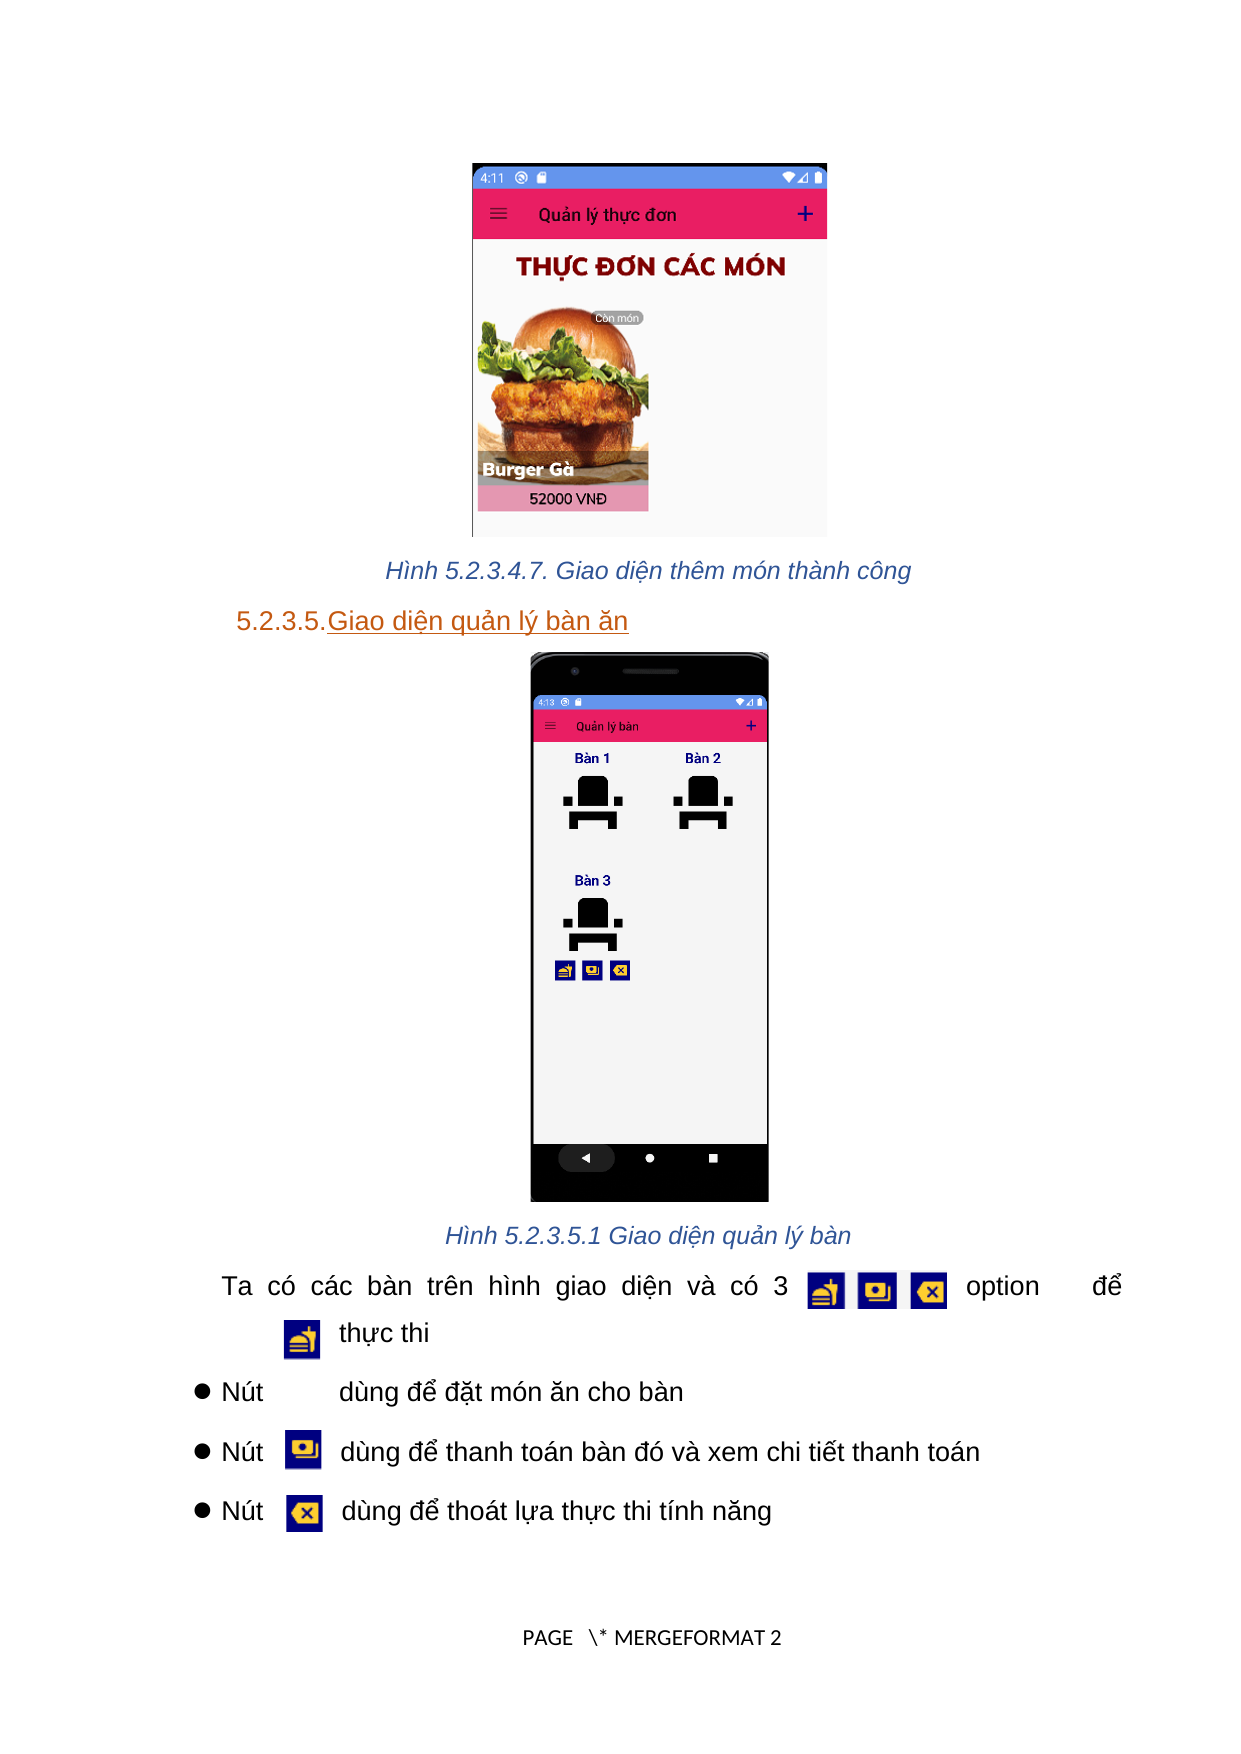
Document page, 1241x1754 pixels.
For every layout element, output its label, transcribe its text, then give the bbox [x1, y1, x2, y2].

text Hình 5.2.3.5.1 Giao diện quản lý bàn [177, 1221, 1122, 1249]
picture [530, 652, 769, 1202]
picture [285, 1495, 322, 1530]
list Nút dùng để đặt món ăn cho bàn [192, 1376, 1122, 1408]
picture [806, 1270, 947, 1308]
picture [472, 163, 828, 537]
text Hình 5.2.3.4.7. Giao diện thêm món thành công [177, 556, 1122, 584]
list Nút dùng để thoát lựa thực thi tính năng [322, 1495, 1122, 1527]
list Nút dùng để thoát lựa thực thi tính năng [192, 1495, 285, 1527]
picture [282, 1320, 320, 1358]
list Nút dùng để thanh toán bàn đó và xem chi tiết thanh toán [321, 1436, 1122, 1467]
text Ta có các bàn trên hình giao diện và có 3 option để thực thi [221, 1270, 1122, 1348]
picture [283, 1430, 321, 1467]
subtitle Giao diện quản lý bàn ăn [236, 605, 1122, 637]
